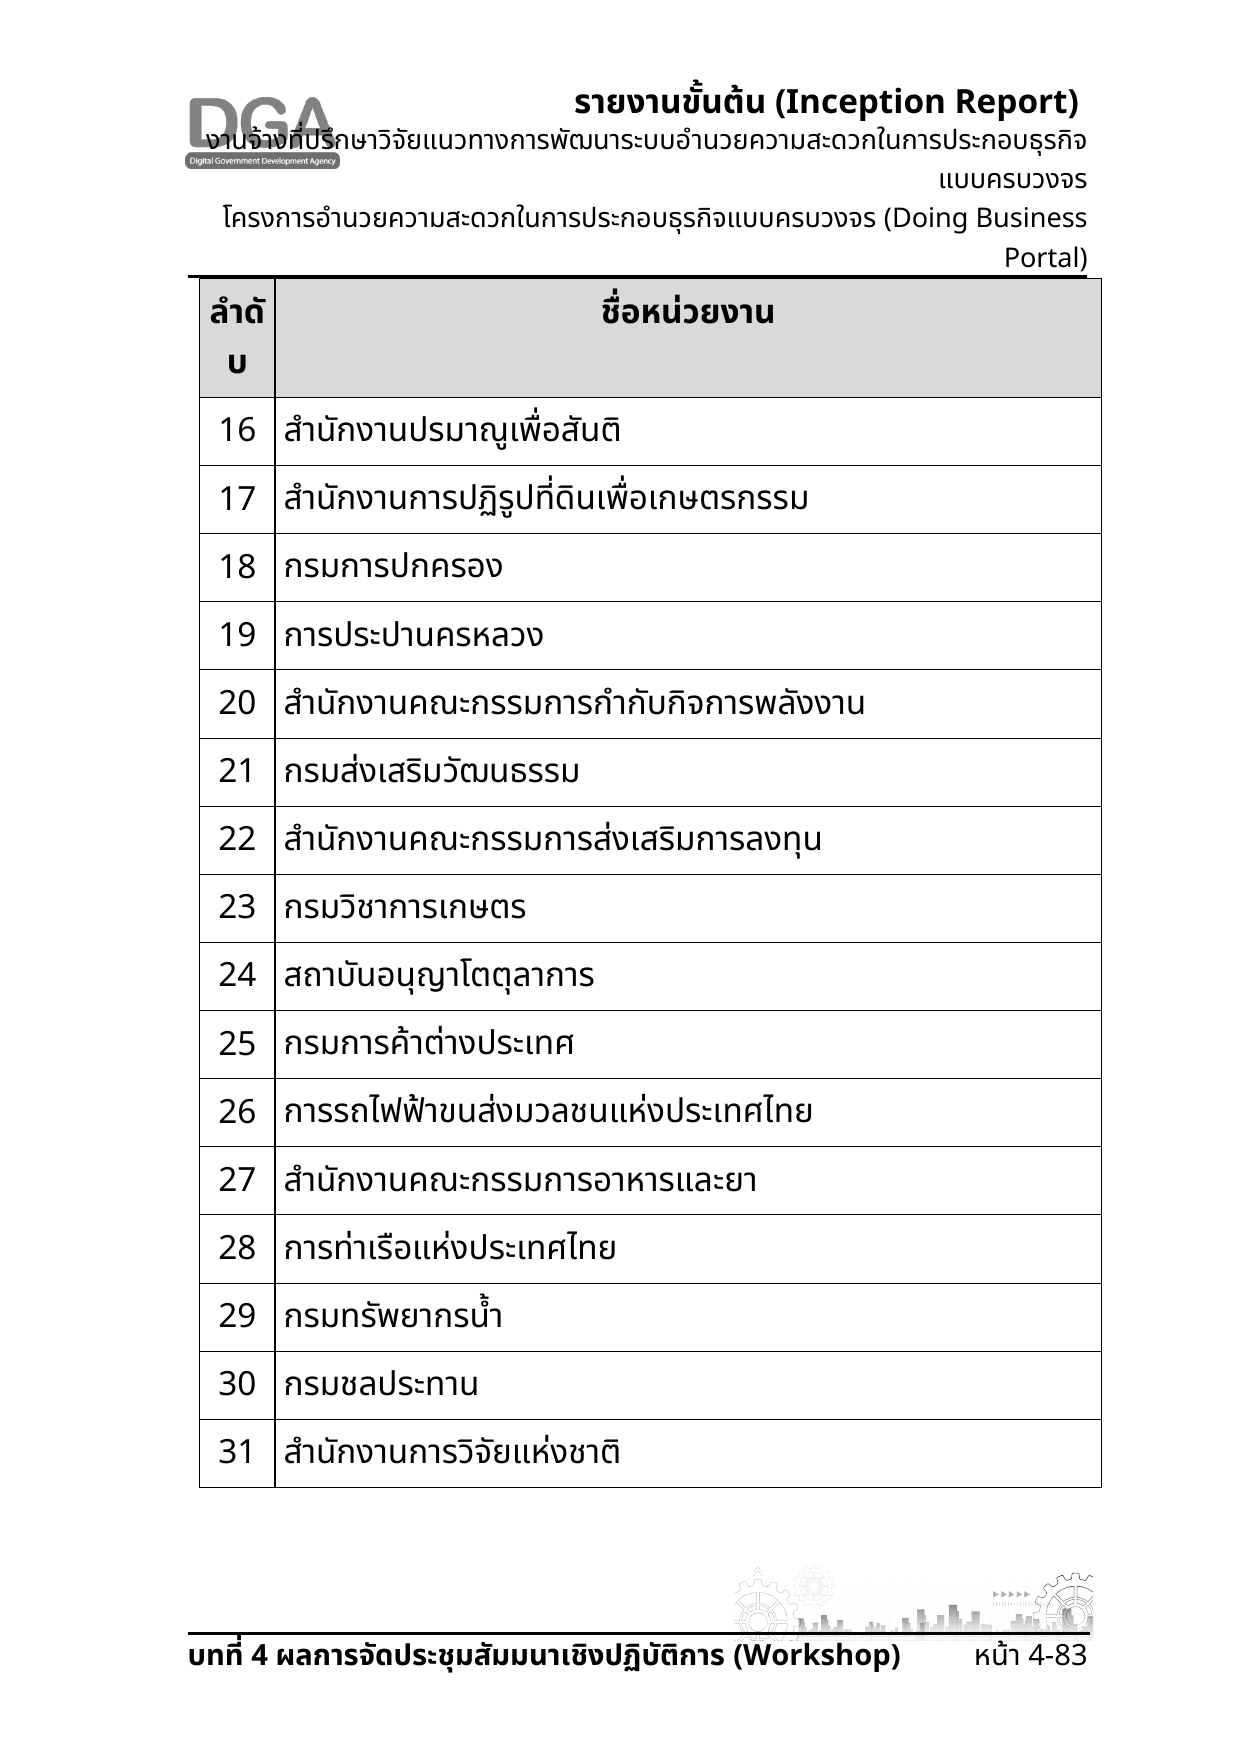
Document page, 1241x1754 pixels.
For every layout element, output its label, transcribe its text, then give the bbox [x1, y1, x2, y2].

table_cell 28 [200, 1215, 274, 1282]
table_cell การประปานครหลวง [276, 602, 1101, 669]
table_header ชื่อหน่วยงาน [276, 279, 1101, 397]
table_cell 16 [200, 398, 274, 465]
table_cell สถาบันอนุญาโตตุลาการ [276, 943, 1101, 1010]
table_cell สำนักงานคณะกรรมการกำกับกิจการพลังงาน [276, 670, 1101, 737]
table_cell 29 [200, 1284, 274, 1351]
table_cell 22 [200, 807, 274, 874]
table_cell 30 [200, 1352, 274, 1419]
table_header ลำดับ [200, 279, 274, 397]
table_cell 20 [200, 670, 274, 737]
table_cell สำนักงานคณะกรรมการอาหารและยา [276, 1147, 1101, 1214]
table_cell กรมชลประทาน [276, 1352, 1101, 1419]
table_cell 23 [200, 875, 274, 942]
table_cell 25 [200, 1011, 274, 1078]
table_cell 27 [200, 1147, 274, 1214]
table_cell กรมทรัพยากรน้ำ [276, 1284, 1101, 1351]
table_cell 24 [200, 943, 274, 1010]
table_cell 17 [200, 466, 274, 533]
table_cell กรมส่งเสริมวัฒนธรรม [276, 739, 1101, 806]
table_cell สำนักงานการปฏิรูปที่ดินเพื่อเกษตรกรรม [276, 466, 1101, 533]
table_cell สำนักงานการวิจัยแห่งชาติ [276, 1420, 1101, 1487]
table_cell 19 [200, 602, 274, 669]
table_cell การท่าเรือแห่งประเทศไทย [276, 1215, 1101, 1282]
table_cell กรมการปกครอง [276, 534, 1101, 601]
table_cell 31 [200, 1420, 274, 1487]
table_cell 21 [200, 739, 274, 806]
table_cell กรมการค้าต่างประเทศ [276, 1011, 1101, 1078]
table_cell สำนักงานปรมาณูเพื่อสันติ [276, 398, 1101, 465]
table_cell 26 [200, 1079, 274, 1146]
table_cell สำนักงานคณะกรรมการส่งเสริมการลงทุน [276, 807, 1101, 874]
table_cell การรถไฟฟ้าขนส่งมวลชนแห่งประเทศไทย [276, 1079, 1101, 1146]
table_cell กรมวิชาการเกษตร [276, 875, 1101, 942]
picture [734, 1563, 1094, 1641]
picture [185, 97, 340, 169]
table_cell 18 [200, 534, 274, 601]
